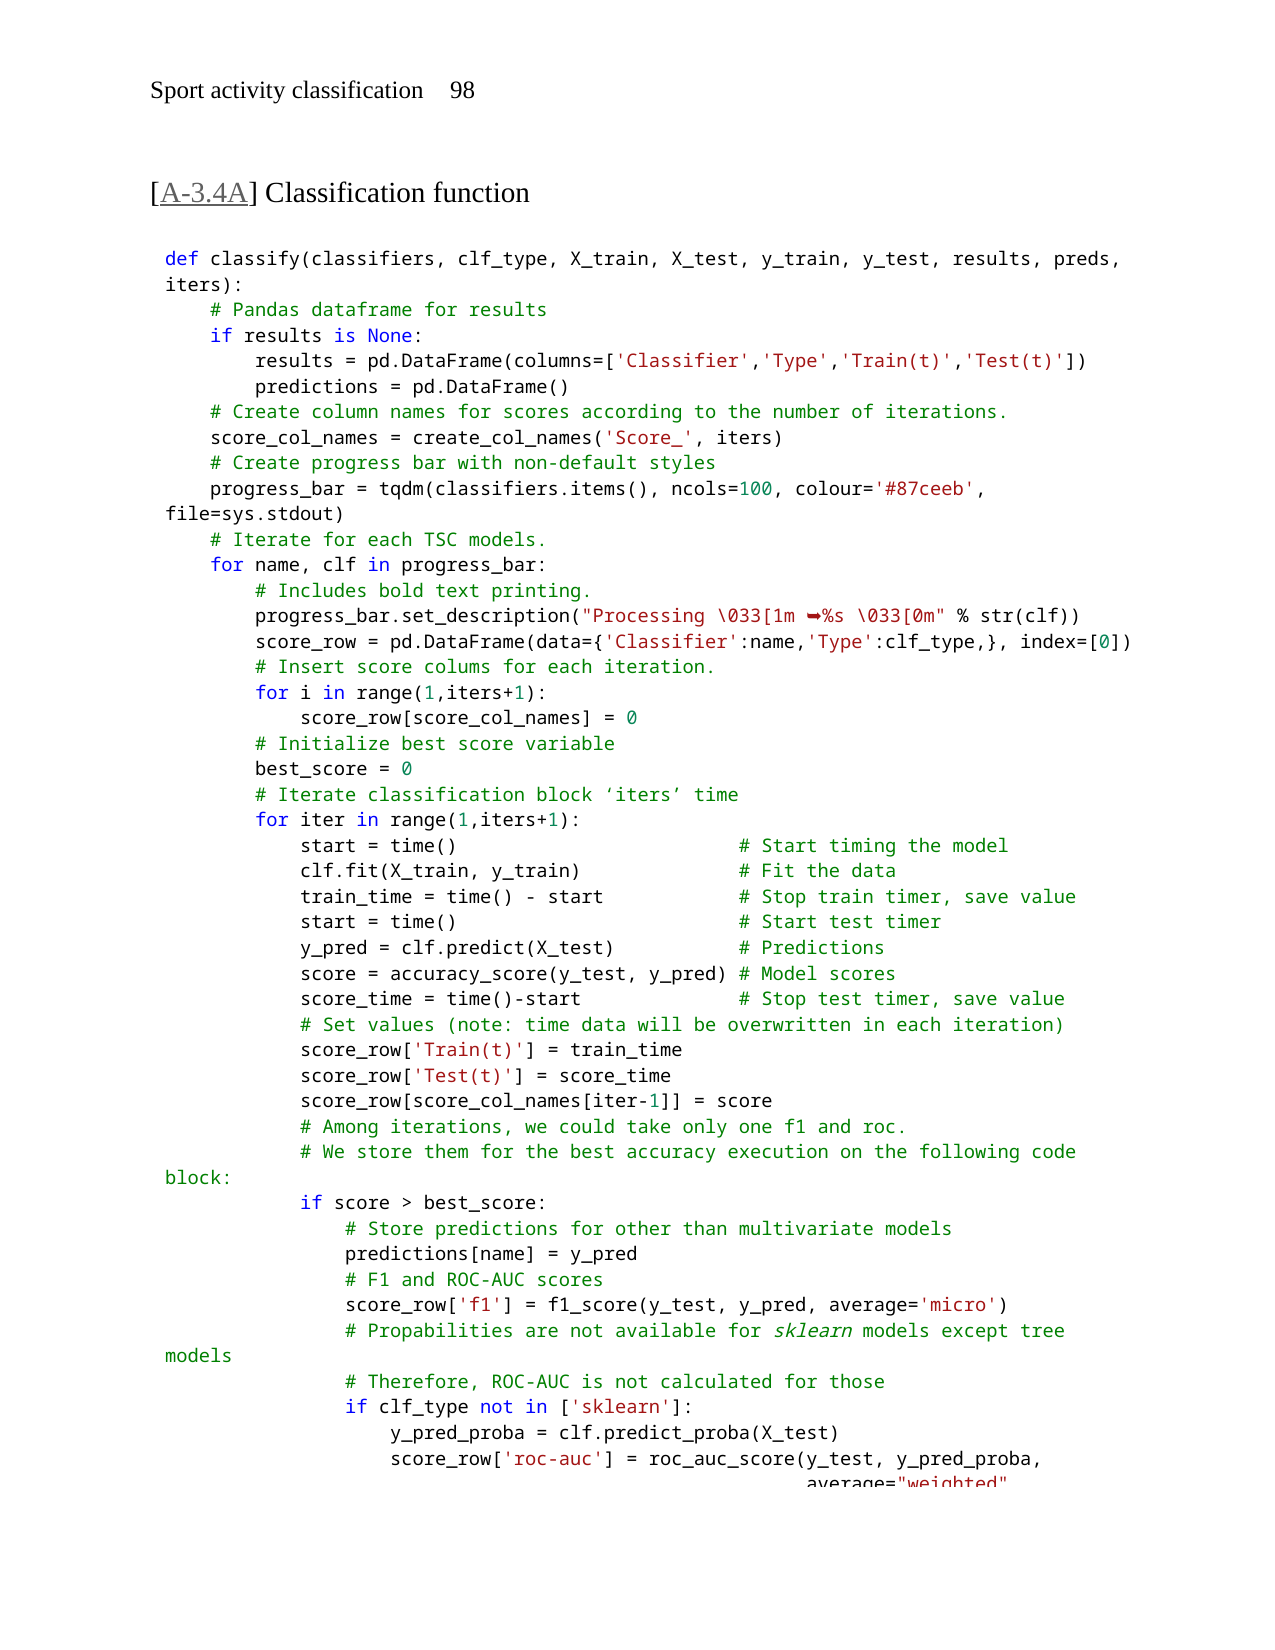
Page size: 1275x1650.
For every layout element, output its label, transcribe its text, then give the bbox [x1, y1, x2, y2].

subtitle [A-3.4A] Classification function [150, 175, 1125, 208]
